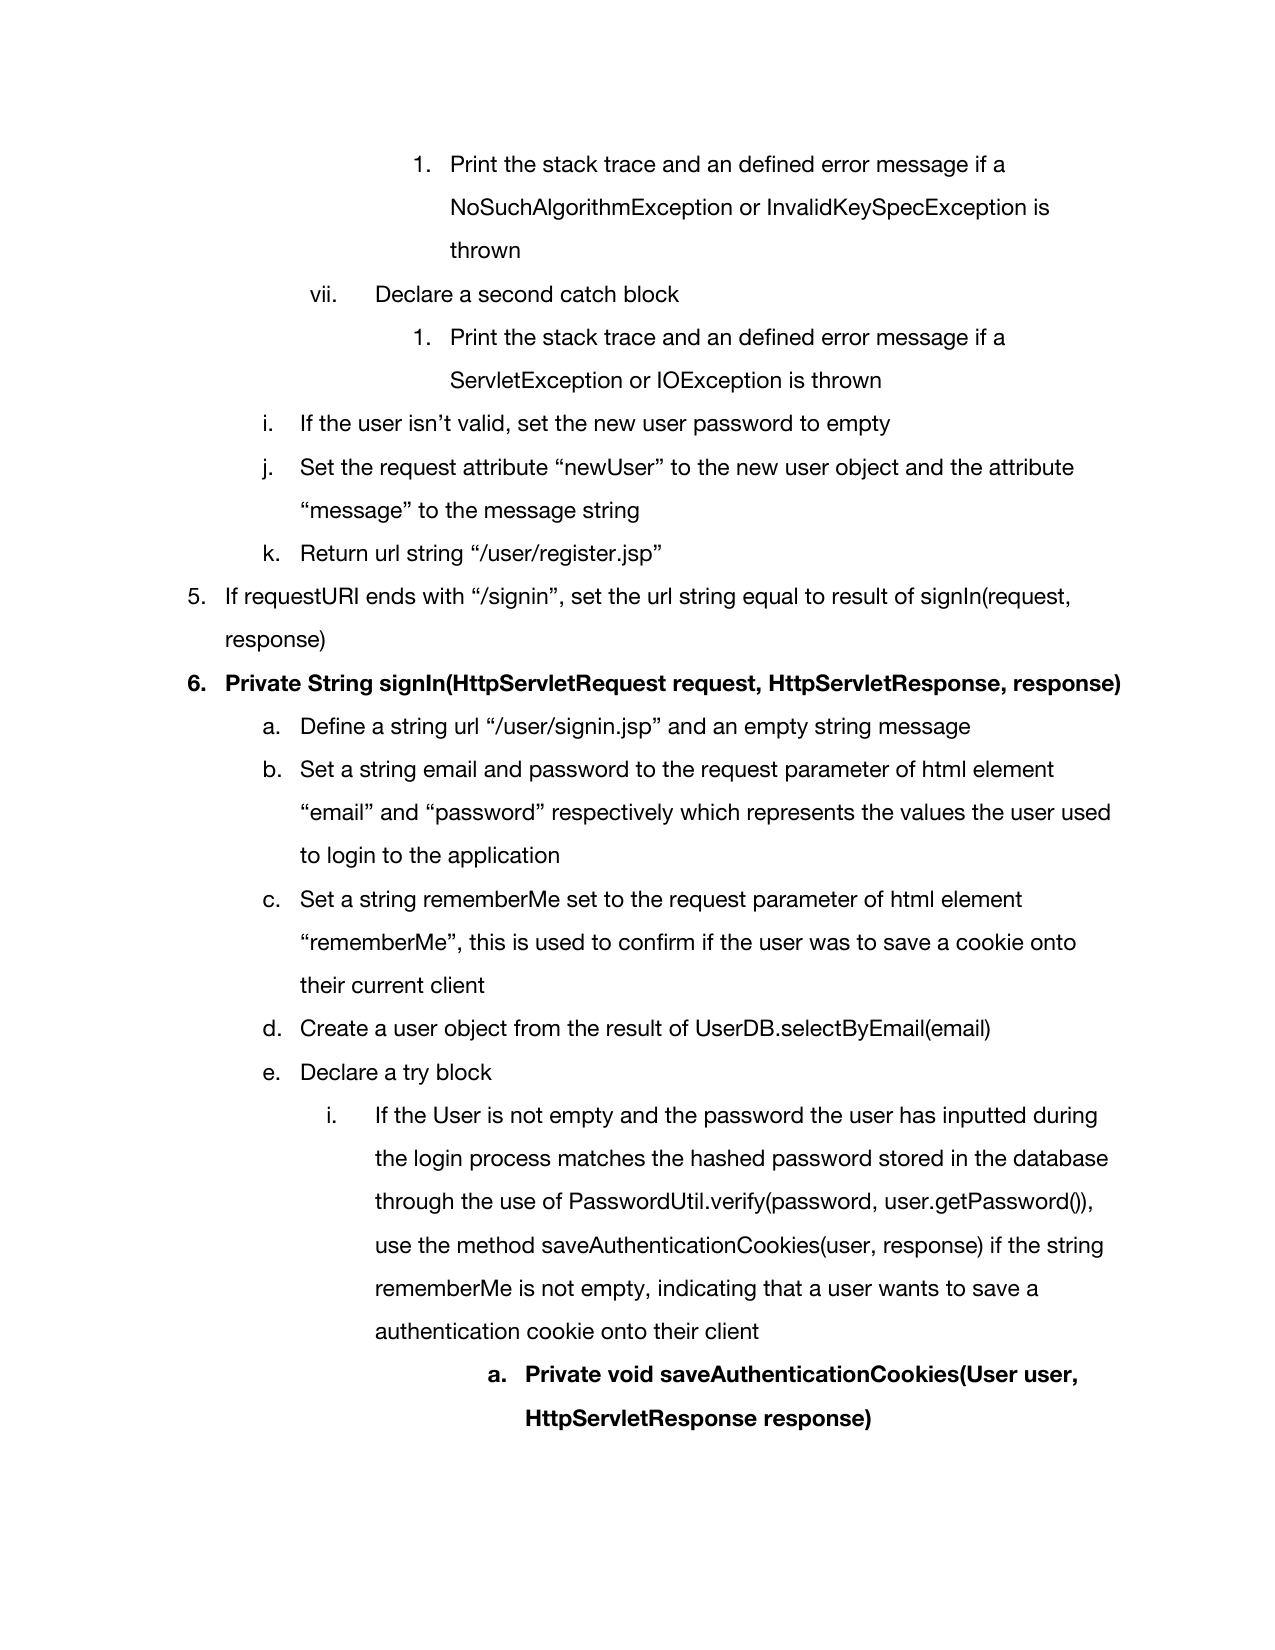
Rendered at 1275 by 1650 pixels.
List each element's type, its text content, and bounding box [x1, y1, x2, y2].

list Private void saveAuthenticationCookies(User user, HttpServletResponse response) [487, 1360, 1125, 1432]
list If the User is not empty and the password the user has inputted during the login process matches the hashed password stored in the database through the use of PasswordUtil.verify(password, user.getPassword()), use the method saveAuthenticationCookies(user, response) if the string rememberMe is not empty, indicating that a user wants to save a authentication cookie onto their client [337, 1101, 1125, 1346]
list Print the stack trace and an defined error message if a NoSuchAlgorithmException or InvalidKeySpecException is thrown [412, 150, 1125, 265]
list Set a string rememberMe set to the request parameter of html element “rememberMe”, this is used to confirm if the user was to save a cookie onto their current client [262, 885, 1125, 1000]
list Create a user object from the result of UserDB.selectByEmail(email) [262, 1014, 1125, 1043]
list Declare a second catch block [337, 280, 1125, 308]
list Print the stack trace and an defined error message if a ServletException or IOException is thrown [412, 323, 1125, 395]
list Set a string email and password to the request parameter of html element “email” and “password” respectively which represents the values the user used to login to the application [262, 755, 1125, 871]
list Set the request attribute “newUser” to the new user object and the attribute “message” to the message string [262, 453, 1125, 525]
list Define a string url “/user/signin.jsp” and an empty string message [262, 712, 1125, 741]
list If requestURI ends with “/signin”, set the url string equal to result of signIn(request, response) [187, 582, 1125, 654]
list If the user isn’t valid, set the new user password to empty [262, 409, 1125, 438]
list Return url string “/user/register.jsp” [262, 539, 1125, 568]
list Private String signIn(HttpServletRequest request, HttpServletResponse, response) [187, 669, 1125, 698]
list Declare a try block [262, 1058, 1125, 1087]
